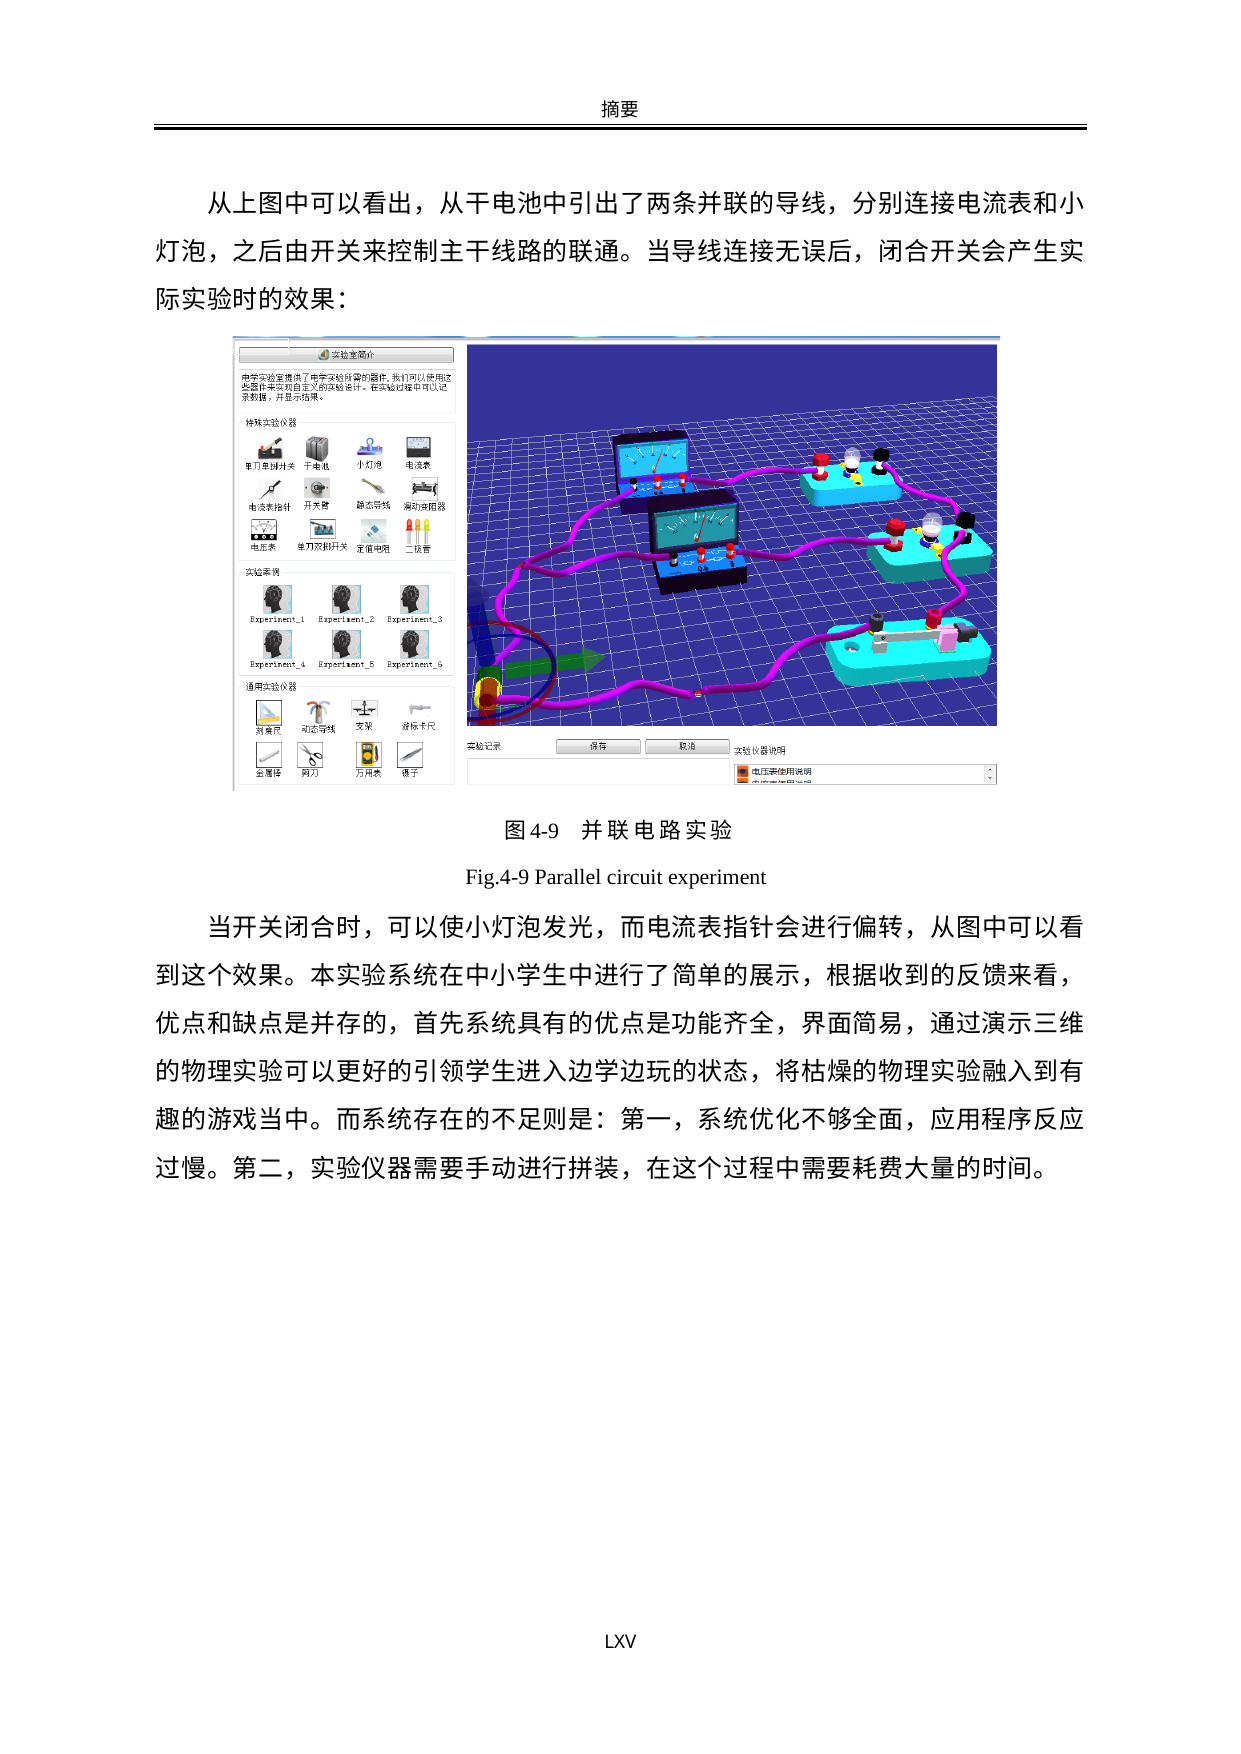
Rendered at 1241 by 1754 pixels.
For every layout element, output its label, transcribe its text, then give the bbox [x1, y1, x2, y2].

text 到这个效果。本实验系统在中小学生中进行了简单的展示，根据收到的反馈来看，优点和缺点是并存的，首先系统具有的优点是功能齐全，界面简易，通过演示三维的物理实验可以更好的引领学生进入边学边玩的状态，将枯燥的物理实验融入到有趣的游戏当中。而系统存在的不足则是：第一，系统优化不够全面，应用程序反应过慢。第二，实验仪器需要手动进行拼装，在这个过程中需要耗费大量的时间。 [155, 949, 1085, 1190]
text 当开关闭合时，可以使小灯泡发光，而电流表指针会进行偏转，从图中可以看 [155, 901, 1085, 949]
text 从上图中可以看出，从干电池中引出了两条并联的导线，分别连接电流表和小灯泡，之后由开关来控制主干线路的联通。当导线连接无误后，闭合开关会产生实际实验时的效果： [155, 178, 1085, 322]
picture [232, 336, 1001, 791]
text Fig.4-9 Parallel circuit experiment [155, 853, 1085, 901]
text 图4-9 并联电路实验 [155, 804, 1085, 853]
